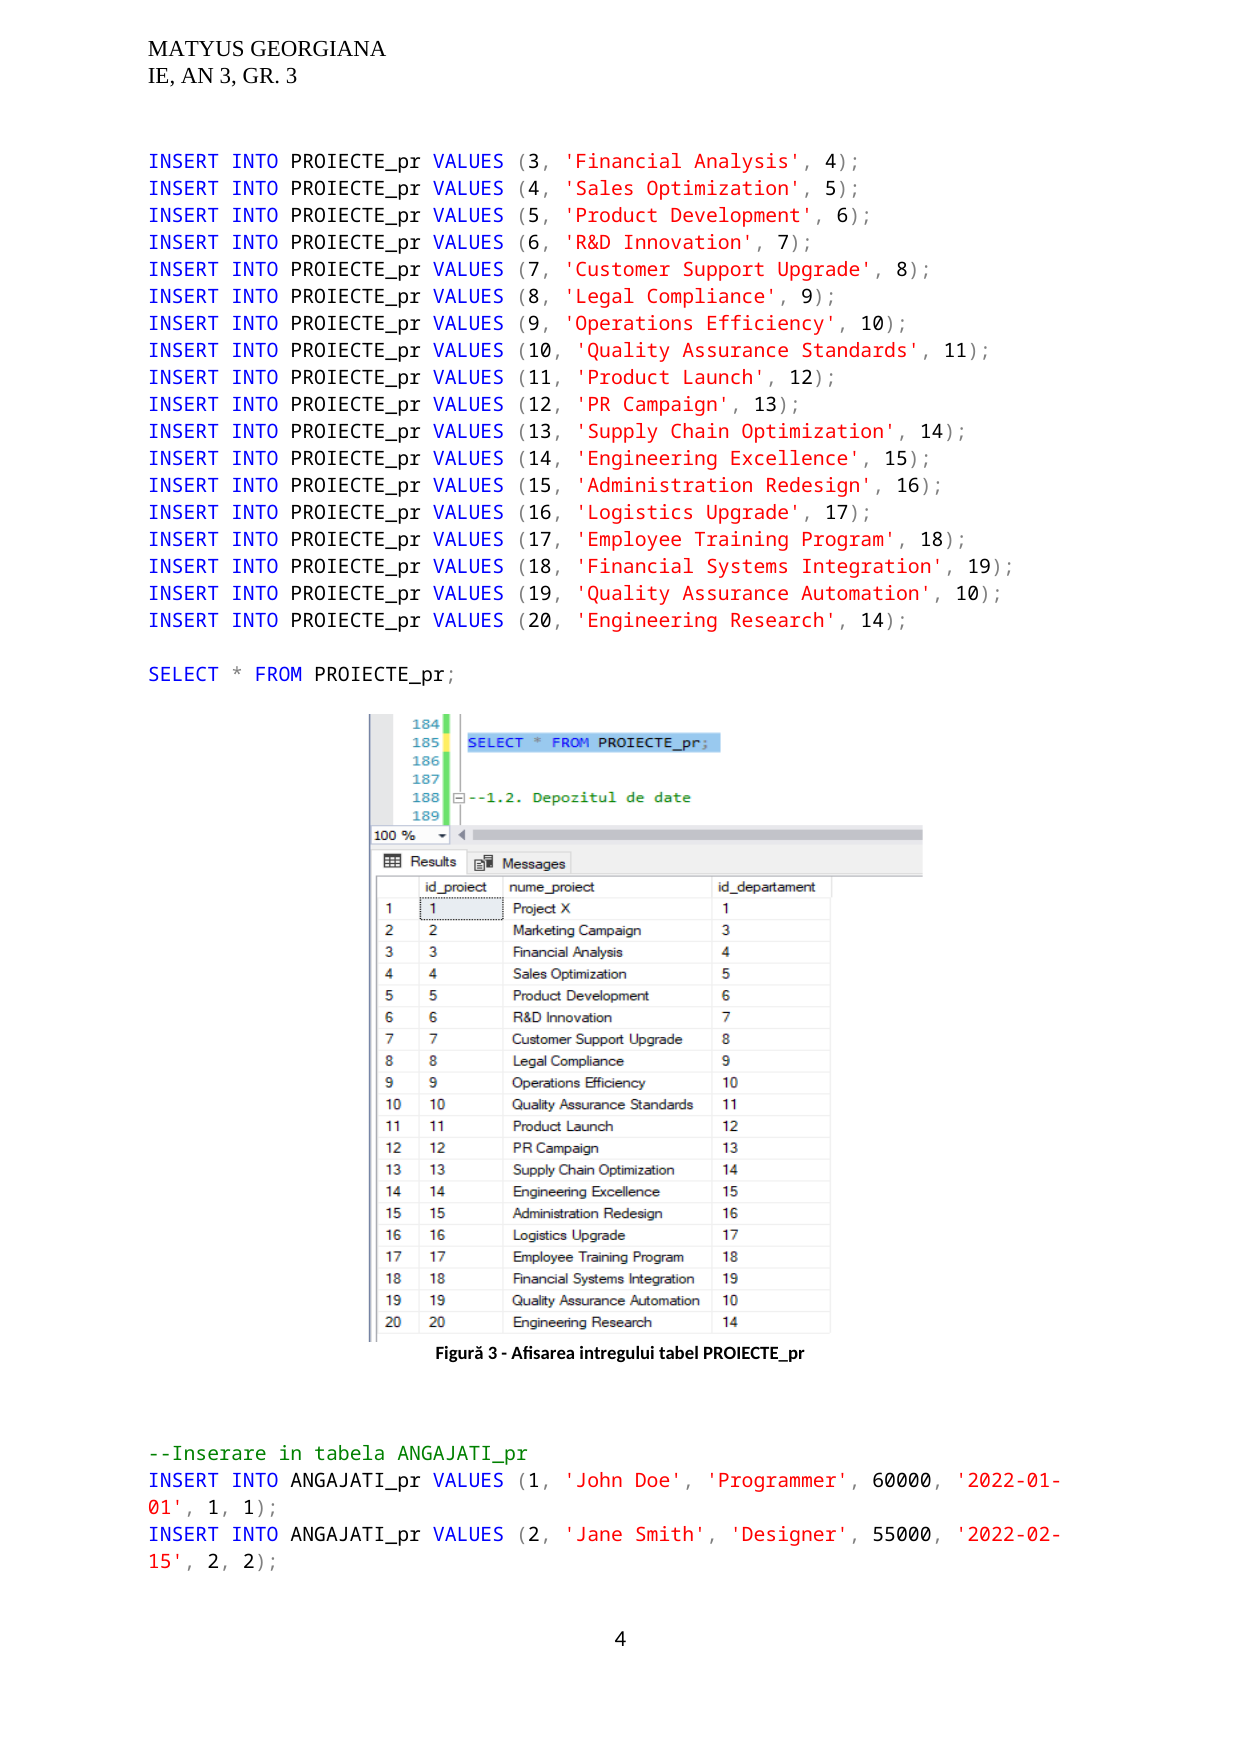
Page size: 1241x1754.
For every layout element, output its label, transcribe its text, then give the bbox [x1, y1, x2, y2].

text INSERT INTO PROIECTE_pr VALUES (12, 'PR Campaign', 13); [148, 390, 1093, 417]
text INSERT INTO PROIECTE_pr VALUES (9, 'Operations Efficiency', 10); [148, 309, 1093, 336]
text SELECT * FROM PROIECTE_pr; [148, 660, 1093, 687]
text INSERT INTO PROIECTE_pr VALUES (19, 'Quality Assurance Automation', 10); [148, 579, 1093, 606]
text INSERT INTO PROIECTE_pr VALUES (18, 'Financial Systems Integration', 19); [148, 552, 1093, 579]
picture [368, 714, 923, 1342]
text INSERT INTO PROIECTE_pr VALUES (13, 'Supply Chain Optimization', 14); [148, 417, 1093, 444]
text INSERT INTO PROIECTE_pr VALUES (3, 'Financial Analysis', 4); [148, 148, 1093, 174]
text INSERT INTO ANGAJATI_pr VALUES (1, 'John Doe', 'Programmer', 60000, '2022-01-01', 1, 1); [148, 1466, 1093, 1520]
text INSERT INTO PROIECTE_pr VALUES (17, 'Employee Training Program', 18); [148, 525, 1093, 552]
text INSERT INTO PROIECTE_pr VALUES (11, 'Product Launch', 12); [148, 363, 1093, 390]
text INSERT INTO PROIECTE_pr VALUES (20, 'Engineering Research', 14); [148, 606, 1093, 633]
text INSERT INTO PROIECTE_pr VALUES (7, 'Customer Support Upgrade', 8); [148, 256, 1093, 282]
text INSERT INTO PROIECTE_pr VALUES (15, 'Administration Redesign', 16); [148, 471, 1093, 498]
text Figură 3 - Afisarea intregului tabel PROIECTE_pr [148, 1342, 1093, 1364]
text INSERT INTO PROIECTE_pr VALUES (5, 'Product Development', 6); [148, 202, 1093, 228]
text --Inserare in tabela ANGAJATI_pr [148, 1439, 1093, 1466]
text INSERT INTO PROIECTE_pr VALUES (4, 'Sales Optimization', 5); [148, 174, 1093, 202]
text INSERT INTO PROIECTE_pr VALUES (16, 'Logistics Upgrade', 17); [148, 498, 1093, 525]
text INSERT INTO PROIECTE_pr VALUES (14, 'Engineering Excellence', 15); [148, 444, 1093, 471]
text INSERT INTO PROIECTE_pr VALUES (6, 'R&D Innovation', 7); [148, 228, 1093, 256]
text INSERT INTO PROIECTE_pr VALUES (10, 'Quality Assurance Standards', 11); [148, 336, 1093, 363]
text INSERT INTO ANGAJATI_pr VALUES (2, 'Jane Smith', 'Designer', 55000, '2022-02-15', 2, 2); [148, 1520, 1093, 1574]
text INSERT INTO PROIECTE_pr VALUES (8, 'Legal Compliance', 9); [148, 282, 1093, 309]
